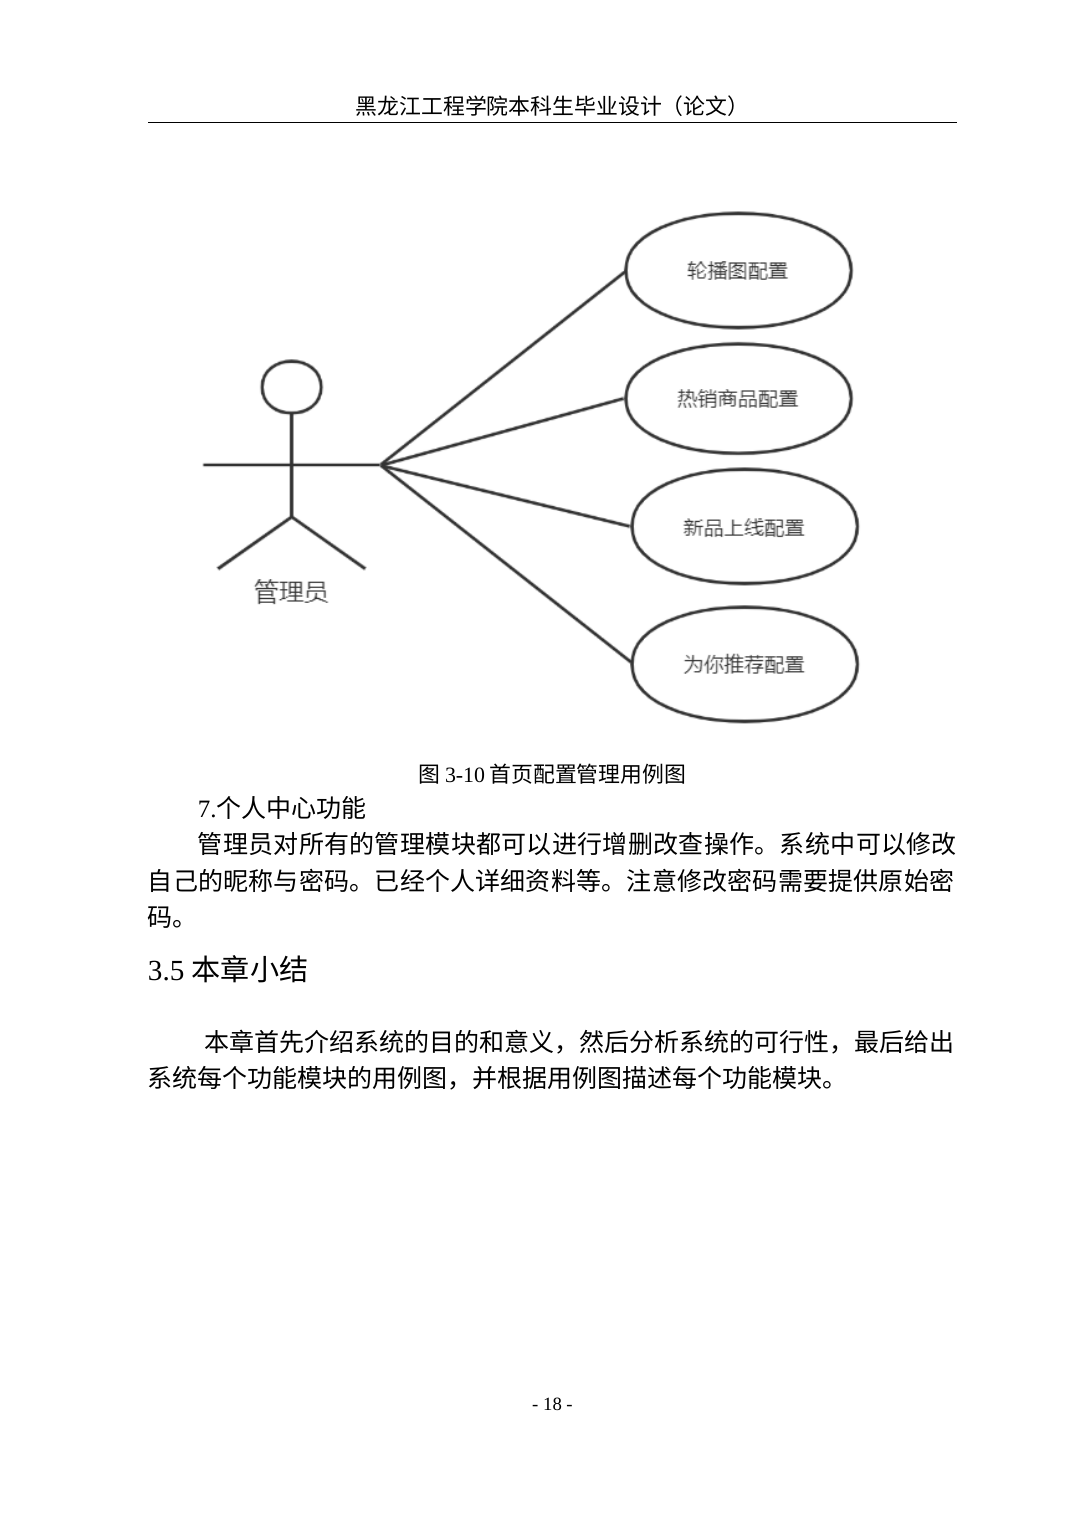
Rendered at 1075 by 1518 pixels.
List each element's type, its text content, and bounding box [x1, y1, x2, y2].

picture [147, 147, 957, 757]
subtitle 本章小结 [148, 946, 957, 988]
text 本章首先介绍系统的目的和意义，然后分析系统的可行性，最后给出系统每个功能模块的用例图，并根据用例图描述每个功能模块。 [148, 1022, 957, 1094]
subtitle 7.个人中心功能 [148, 789, 957, 825]
text 管理员对所有的管理模块都可以进行增删改查操作。系统中可以修改自己的昵称与密码。已经个人详细资料等。注意修改密码需要提供原始密码。 [148, 825, 957, 934]
text 图3-10首页配置管理用例图 [148, 757, 957, 789]
